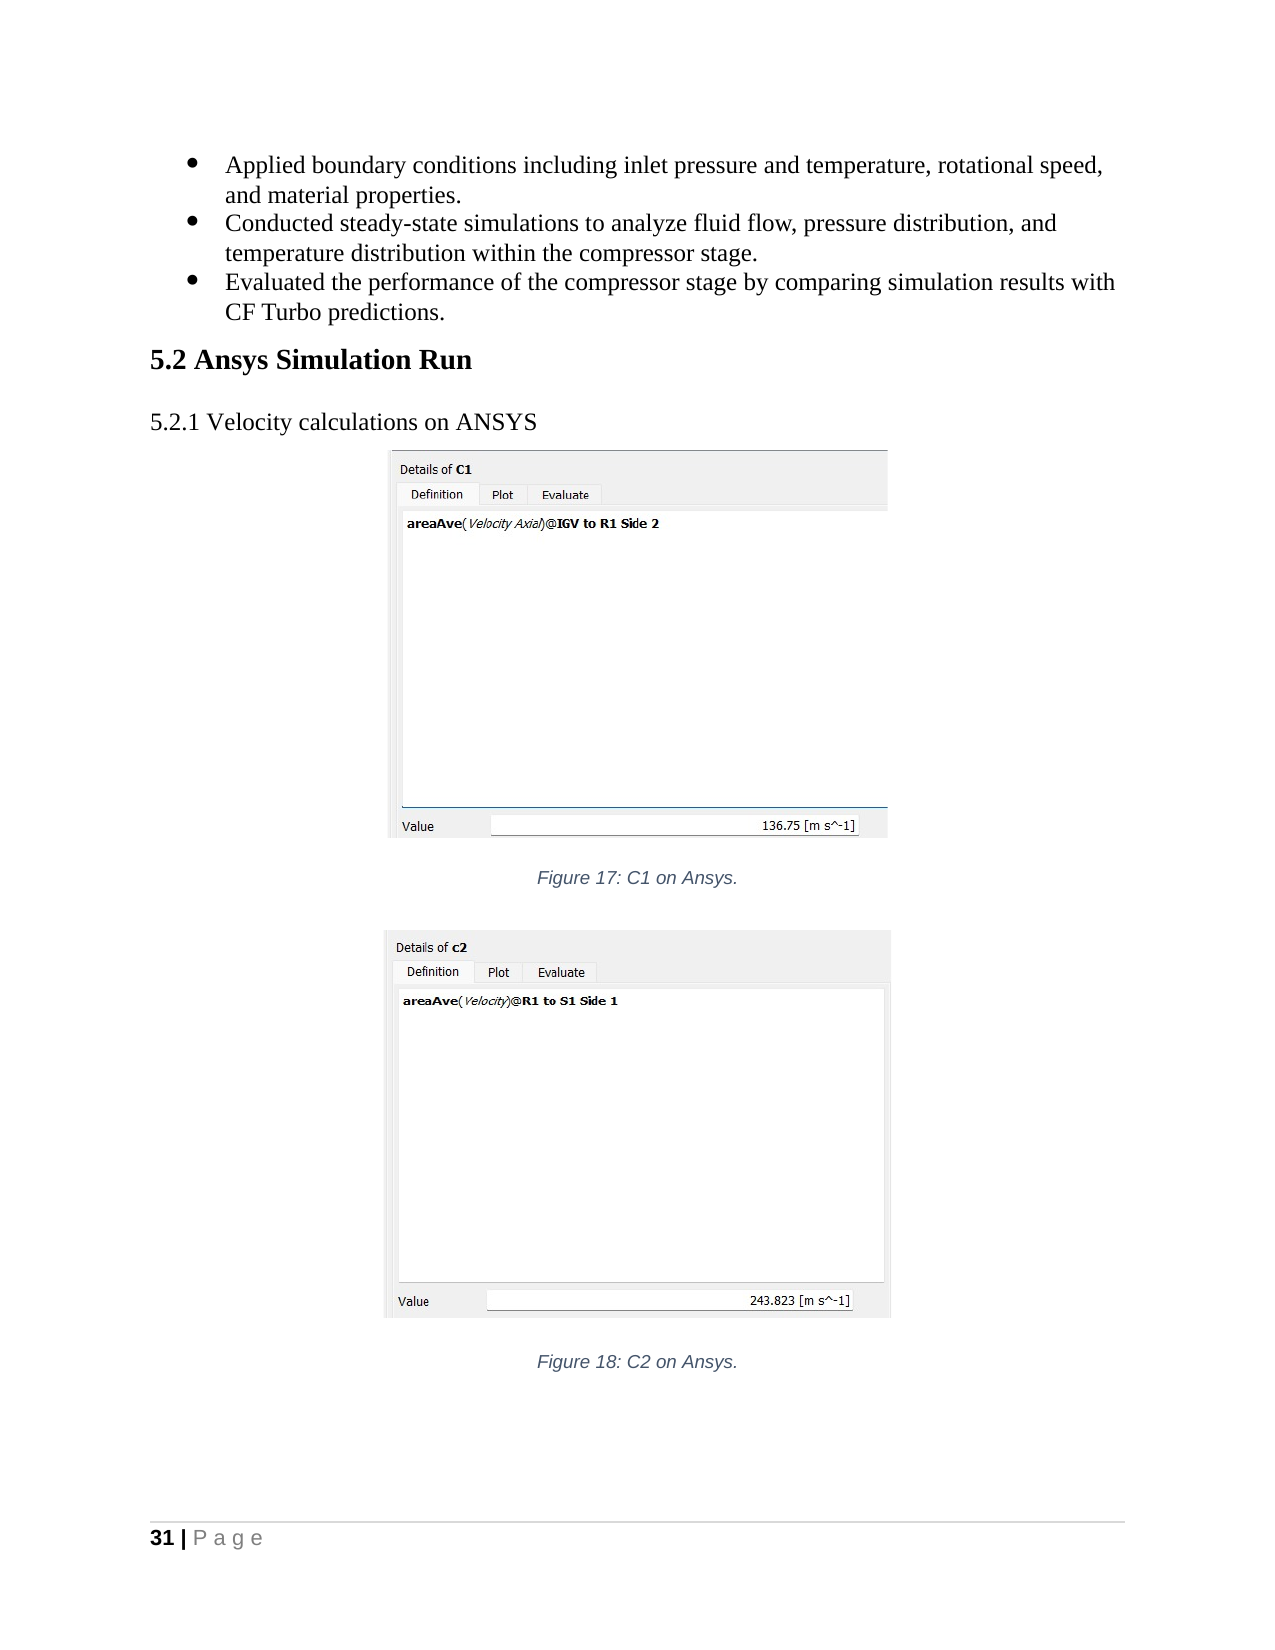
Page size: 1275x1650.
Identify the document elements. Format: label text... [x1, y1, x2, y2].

text Figure 18: C2 on Ansys. [150, 1351, 1125, 1372]
list Evaluated the performance of the compressor stage by comparing simulation results with CF Turbo predictions. [187, 267, 1125, 325]
picture [383, 930, 892, 1318]
subtitle 5.2.1 Velocity calculations on ANSYS [150, 407, 1125, 436]
text Figure 17: C1 on Ansys. [150, 866, 1125, 888]
list Applied boundary conditions including inlet pressure and temperature, rotational speed, and material properties. [187, 150, 1125, 208]
text 5.2 Ansys Simulation Run [150, 342, 1125, 376]
list Conducted steady-state simulations to analyze fluid flow, pressure distribution, and temperature distribution within the compressor stage. [187, 208, 1125, 267]
picture [387, 450, 888, 838]
